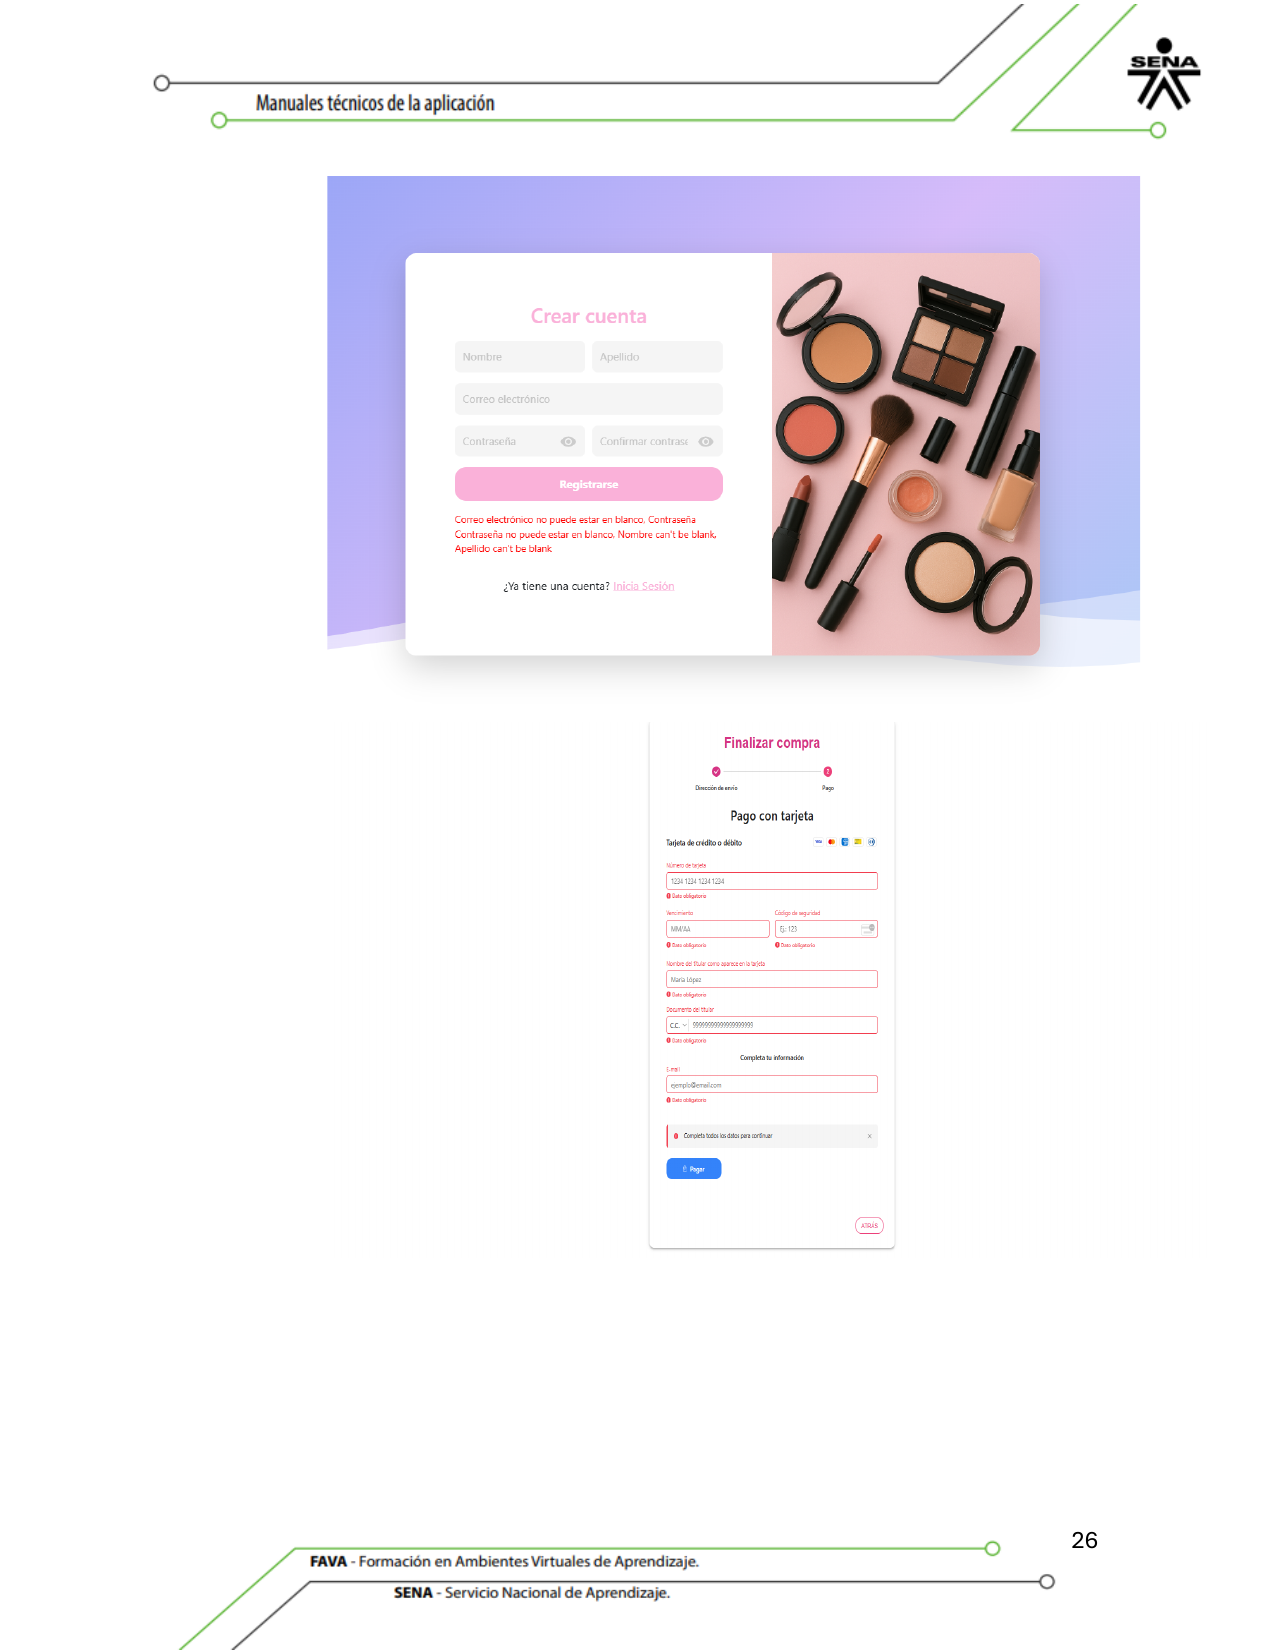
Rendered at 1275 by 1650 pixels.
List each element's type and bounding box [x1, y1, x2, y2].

picture [63, 1512, 1080, 1650]
picture [327, 722, 1214, 1258]
picture [97, 4, 1259, 166]
picture [327, 176, 1141, 718]
